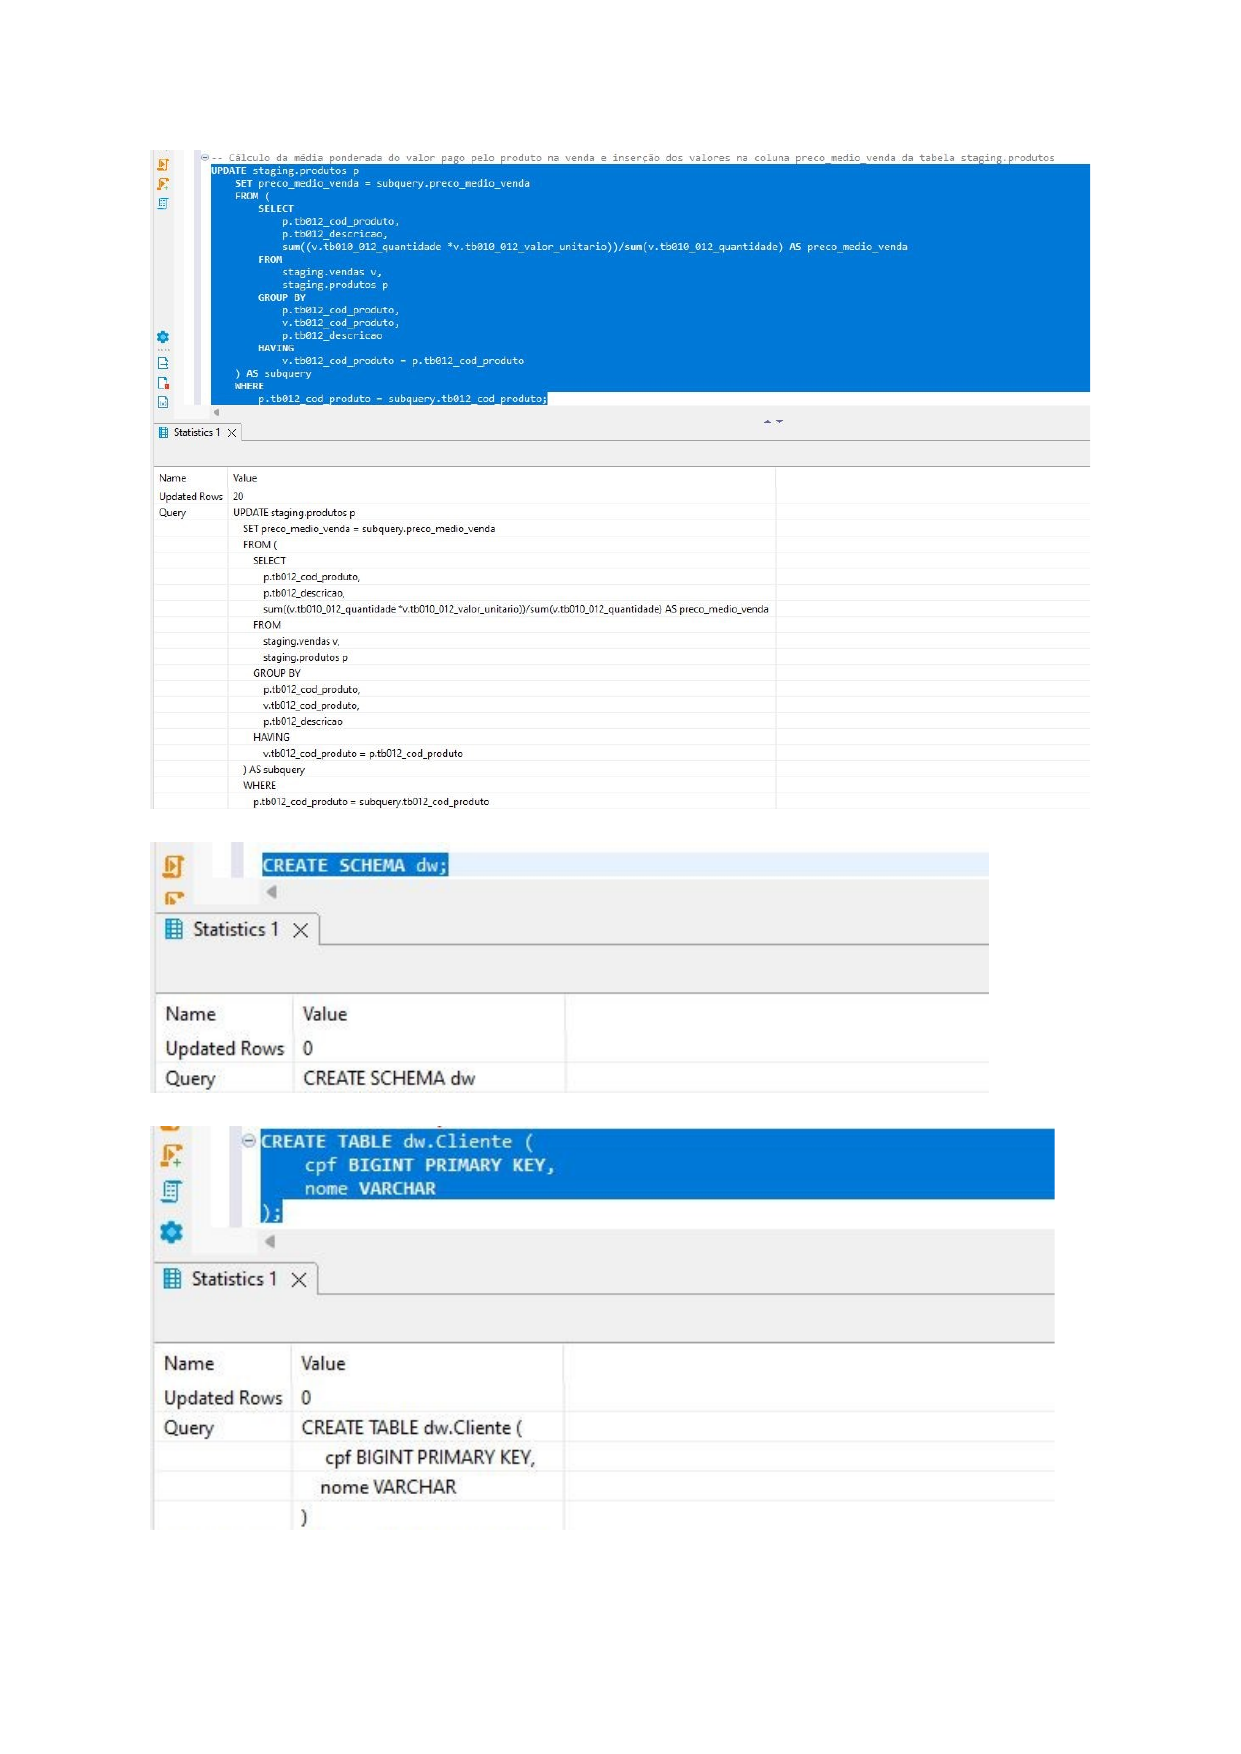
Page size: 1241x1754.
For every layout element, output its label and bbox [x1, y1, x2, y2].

picture [150, 842, 989, 1093]
picture [150, 1126, 1055, 1530]
picture [150, 150, 1091, 809]
